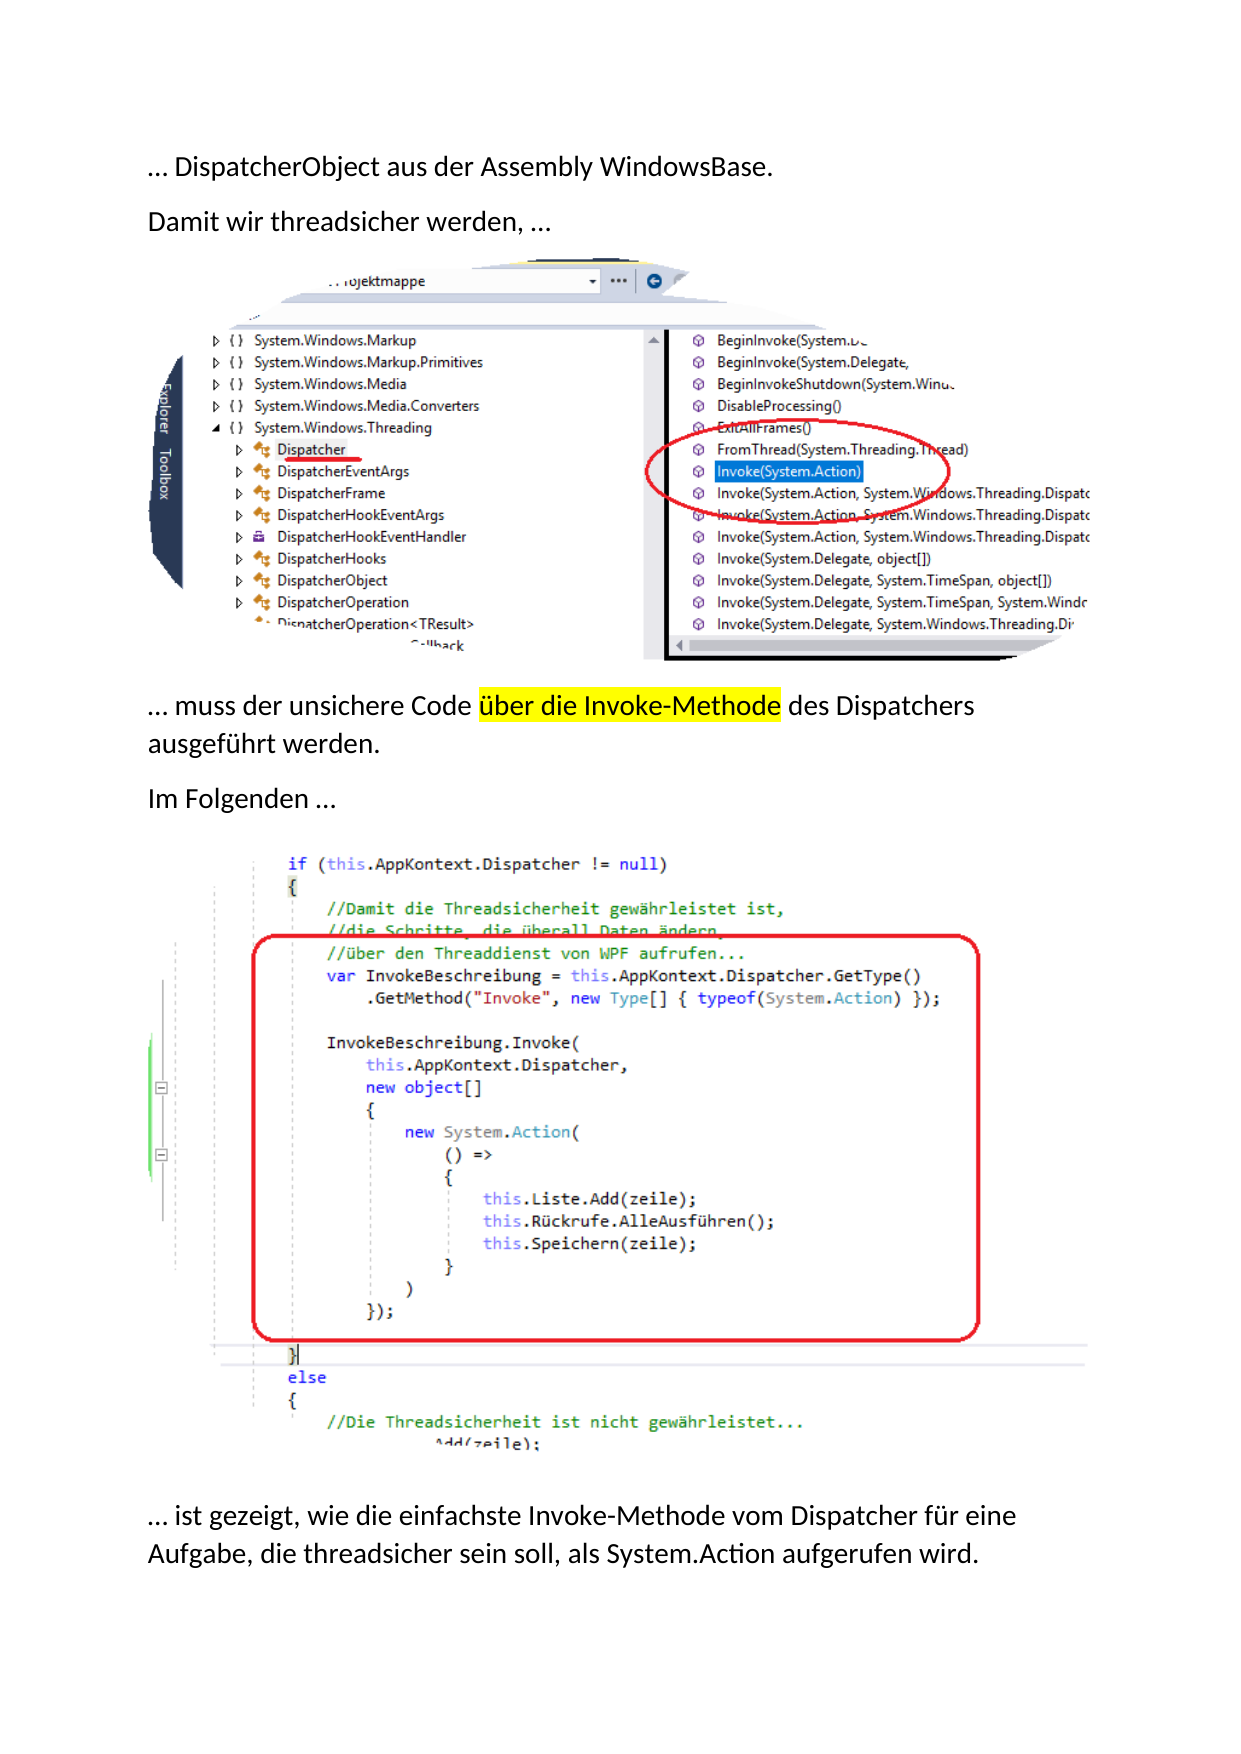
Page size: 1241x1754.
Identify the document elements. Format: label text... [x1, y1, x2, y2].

text Im Folgenden … [148, 780, 1093, 816]
text … DispatcherObject aus der Assembly WindowsBase. [148, 148, 1093, 183]
picture [147, 257, 1092, 668]
text Damit wir threadsicher werden, … [148, 203, 1093, 238]
picture [147, 835, 1092, 1478]
text … ist gezeigt, wie die einfachste Invoke-Methode vom Dispatcher für eine Aufgabe, die threadsicher sein soll, als System.Action aufgerufen wird. [148, 1497, 1093, 1571]
text … muss der unsichere Code über die Invoke-Methode des Dispatchers ausgeführt werden. [148, 687, 1093, 761]
